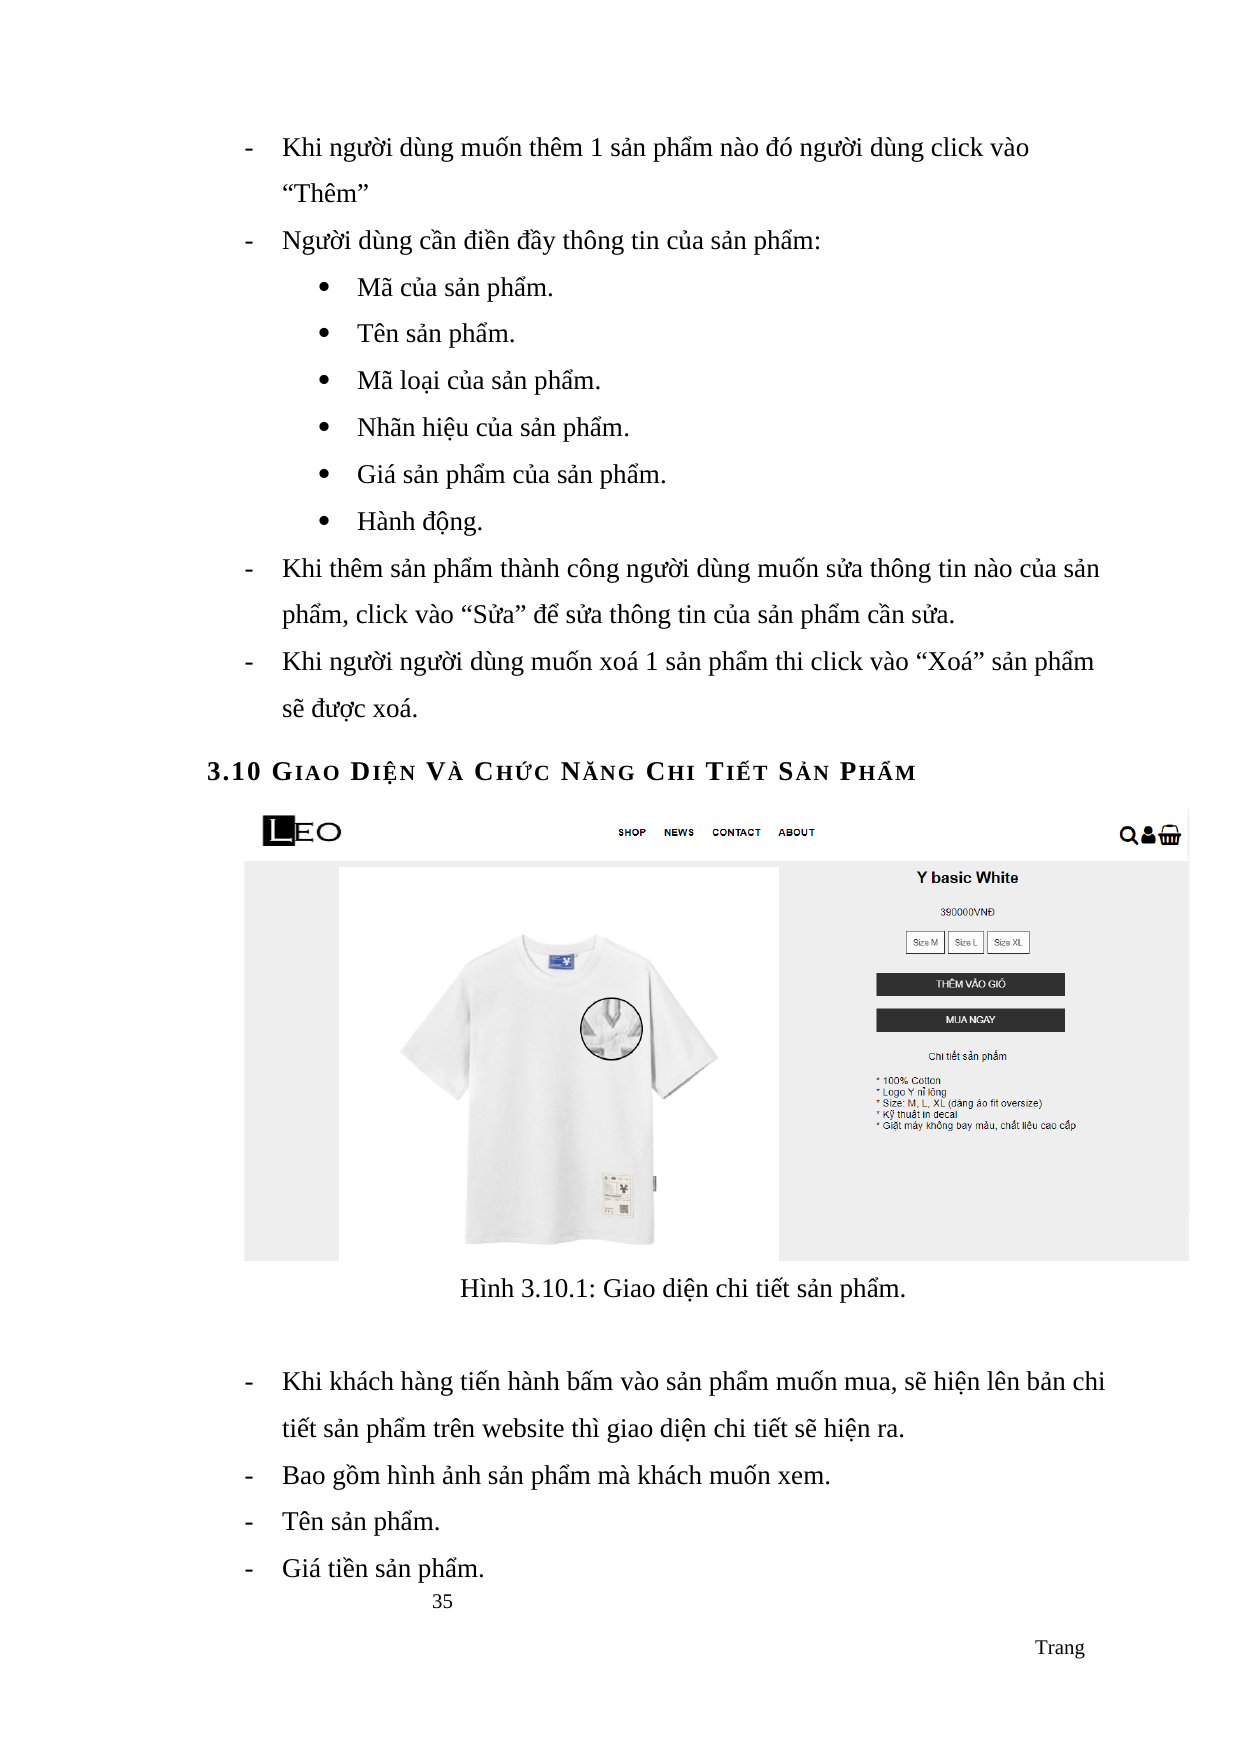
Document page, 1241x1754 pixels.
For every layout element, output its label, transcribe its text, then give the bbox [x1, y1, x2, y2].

list Khi người người dùng muốn xoá 1 sản phẩm thi click vào “Xoá” sản phẩm sẽ được xoá. [244, 645, 1122, 723]
list Nhãn hiệu của sản phẩm. [319, 411, 1122, 443]
list Tên sản phẩm. [244, 1505, 1122, 1537]
list Giá sản phẩm của sản phẩm. [319, 458, 1122, 489]
list Người dùng cần điền đầy thông tin của sản phẩm: [244, 224, 1122, 255]
list Khi người dùng muốn thêm 1 sản phẩm nào đó người dùng click vào “Thêm” [244, 131, 1122, 208]
list Tên sản phẩm. [319, 318, 1122, 349]
list Khi khách hàng tiến hành bấm vào sản phẩm muốn mua, sẽ hiện lên bản chi tiết sản phẩm trên website thì giao diện chi tiết sẽ hiện ra. [244, 1365, 1122, 1443]
list Mã của sản phẩm. [319, 271, 1122, 302]
list Hình 3.10.1: Giao diện chi tiết sản phẩm. [244, 1272, 1122, 1303]
picture [244, 808, 1190, 1261]
list Giá tiền sản phẩm. [244, 1552, 1122, 1583]
list Khi thêm sản phẩm thành công người dùng muốn sửa thông tin nào của sản phẩm, click vào “Sửa” để sửa thông tin của sản phẩm cần sửa. [244, 552, 1122, 630]
list Bao gồm hình ảnh sản phẩm mà khách muốn xem. [244, 1459, 1122, 1490]
subtitle 3.10 Giao Diện Và Chức Năng Chi Tiết Sản Phẩm [207, 755, 1122, 786]
list Mã loại của sản phẩm. [319, 364, 1122, 396]
list Hành động. [319, 505, 1122, 536]
